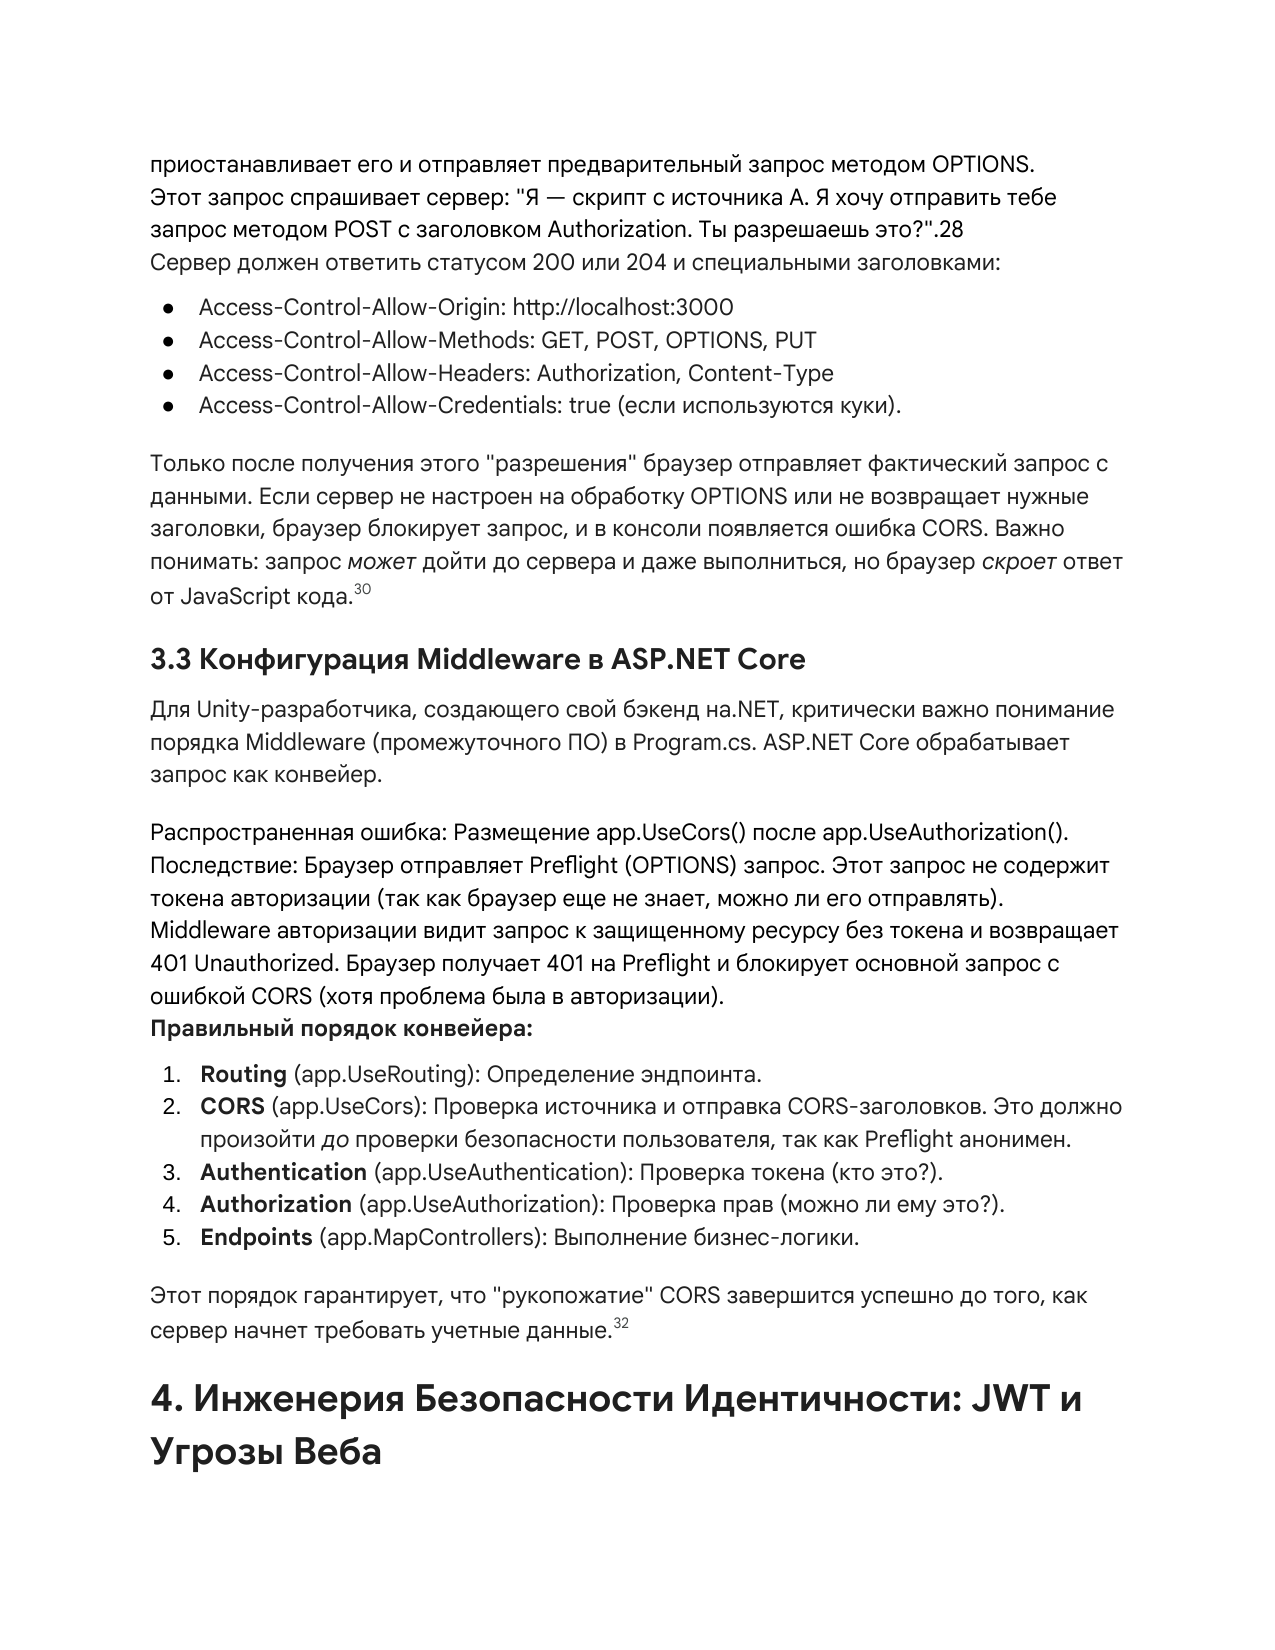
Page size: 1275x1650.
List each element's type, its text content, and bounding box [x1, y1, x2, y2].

text Последствие: Браузер отправляет Preflight (OPTIONS) запрос. Этот запрос не содержит токена авторизации (так как браузер еще не знает, можно ли его отправлять). Middleware авторизации видит запрос к защищенному ресурсу без токена и возвращает 401 Unauthorized. Браузер получает 401 на Preflight и блокирует основной запрос с ошибкой CORS (хотя проблема была в авторизации). [150, 851, 1125, 1011]
list Access-Control-Allow-Methods: GET, POST, OPTIONS, PUT [161, 326, 1125, 355]
text Для Unity-разработчика, создающего свой бэкенд на.NET, критически важно понимание порядка Middleware (промежуточного ПО) в Program.cs. ASP.NET Core обрабатывает запрос как конвейер. [150, 695, 1125, 789]
subtitle 3.3 Конфигурация Middleware в ASP.NET Core [150, 641, 1125, 678]
list Routing (app.UseRouting): Определение эндпоинта. [162, 1060, 1125, 1089]
text Распространенная ошибка: Размещение app.UseCors() после app.UseAuthorization(). [150, 818, 1125, 847]
list Access-Control-Allow-Headers: Authorization, Content-Type [161, 359, 1125, 387]
list Endpoints (app.MapControllers): Выполнение бизнес-логики. [162, 1223, 1125, 1252]
text Этот порядок гарантирует, что "рукопожатие" CORS завершится успешно до того, как сервер начнет требовать учетные данные.32 [150, 1281, 1125, 1346]
list Access-Control-Allow-Credentials: true (если используются куки). [161, 391, 1125, 420]
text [150, 150, 1125, 179]
list CORS (app.UseCors): Проверка источника и отправка CORS-заголовков. Это должно произойти до проверки безопасности пользователя, так как Preflight анонимен. [162, 1093, 1125, 1154]
text Сервер должен ответить статусом 200 или 204 и специальными заголовками: [150, 248, 1125, 277]
list Authorization (app.UseAuthorization): Проверка прав (можно ли ему это?). [162, 1191, 1125, 1219]
text Только после получения этого "разрешения" браузер отправляет фактический запрос с данными. Если сервер не настроен на обработку OPTIONS или не возвращает нужные заголовки, браузер блокирует запрос, и в консоли появляется ошибка CORS. Важно понимать: запрос может дойти до сервера и даже выполниться, но браузер скроет ответ от JavaScript кода.30 [150, 449, 1125, 612]
list Access-Control-Allow-Origin: http://localhost:3000 [161, 293, 1125, 322]
subtitle 4. Инженерия Безопасности Идентичности: JWT и Угрозы Веба [150, 1375, 1125, 1476]
text Этот запрос спрашивает сервер: "Я — скрипт с источника А. Я хочу отправить тебе запрос методом POST с заголовком Authorization. Ты разрешаешь это?".28 [150, 183, 1125, 244]
text Правильный порядок конвейера: [150, 1015, 1125, 1043]
list Authentication (app.UseAuthentication): Проверка токена (кто это?). [162, 1158, 1125, 1187]
